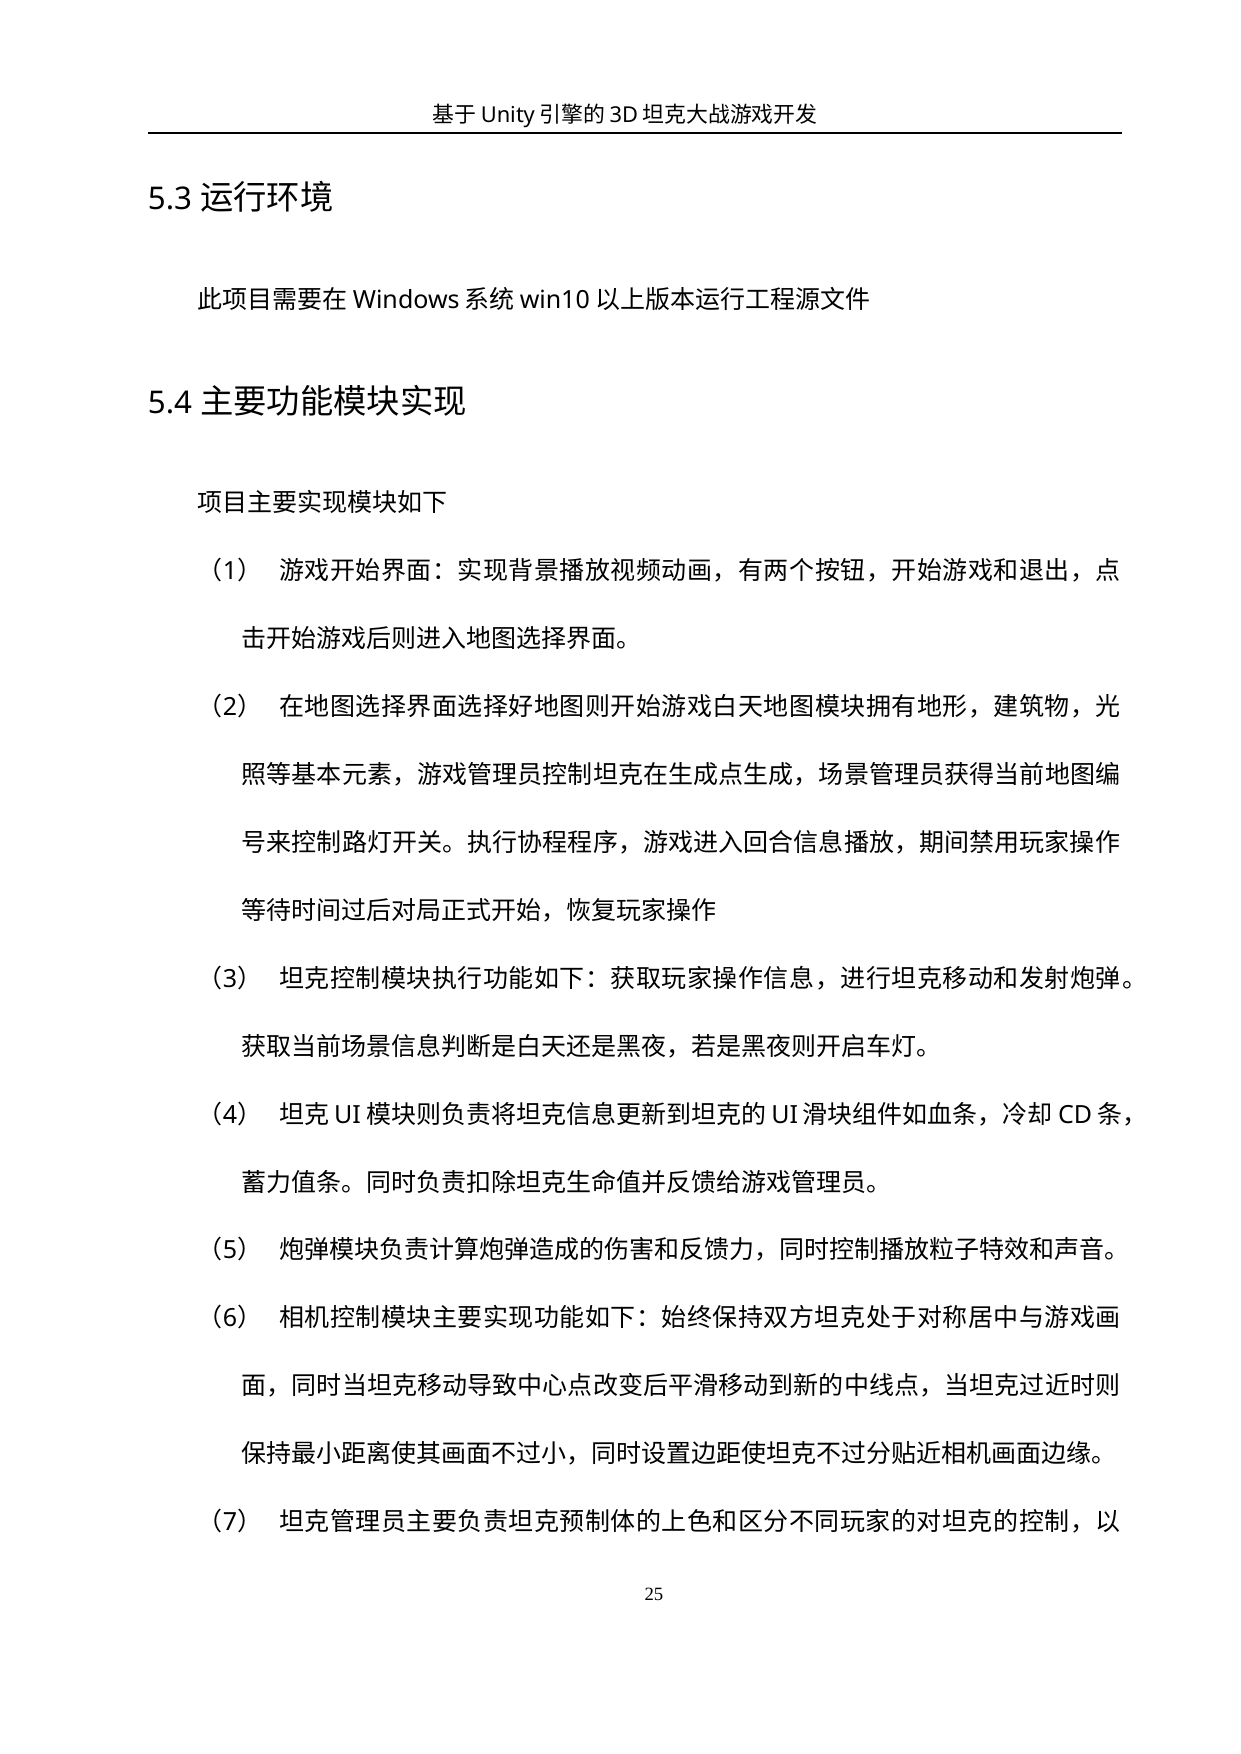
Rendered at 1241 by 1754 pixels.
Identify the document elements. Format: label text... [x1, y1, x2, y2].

subtitle 主要功能模块实现 [148, 365, 1122, 433]
text 此项目需要在Windows系统win10以上版本运行工程源文件 [148, 263, 1122, 331]
list 坦克UI模块则负责将坦克信息更新到坦克的UI滑块组件如血条，冷却CD条，蓄力值条。同时负责扣除坦克生命值并反馈给游戏管理员。 [198, 1078, 1122, 1214]
list 相机控制模块主要实现功能如下：始终保持双方坦克处于对称居中与游戏画面，同时当坦克移动导致中心点改变后平滑移动到新的中线点，当坦克过近时则保持最小距离使其画面不过小，同时设置边距使坦克不过分贴近相机画面边缘。 [198, 1282, 1122, 1486]
list 坦克控制模块执行功能如下：获取玩家操作信息，进行坦克移动和发射炮弹。获取当前场景信息判断是白天还是黑夜，若是黑夜则开启车灯。 [198, 942, 1122, 1078]
subtitle 运行环境 [148, 161, 1122, 229]
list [198, 1486, 1122, 1554]
list 在地图选择界面选择好地图则开始游戏白天地图模块拥有地形，建筑物，光照等基本元素，游戏管理员控制坦克在生成点生成，场景管理员获得当前地图编号来控制路灯开关。执行协程程序，游戏进入回合信息播放，期间禁用玩家操作等待时间过后对局正式开始，恢复玩家操作 [198, 671, 1122, 942]
list 游戏开始界面：实现背景播放视频动画，有两个按钮，开始游戏和退出，点击开始游戏后则进入地图选择界面。 [198, 535, 1122, 671]
list 炮弹模块负责计算炮弹造成的伤害和反馈力，同时控制播放粒子特效和声音。 [198, 1214, 1122, 1282]
text 项目主要实现模块如下 [148, 467, 1122, 535]
